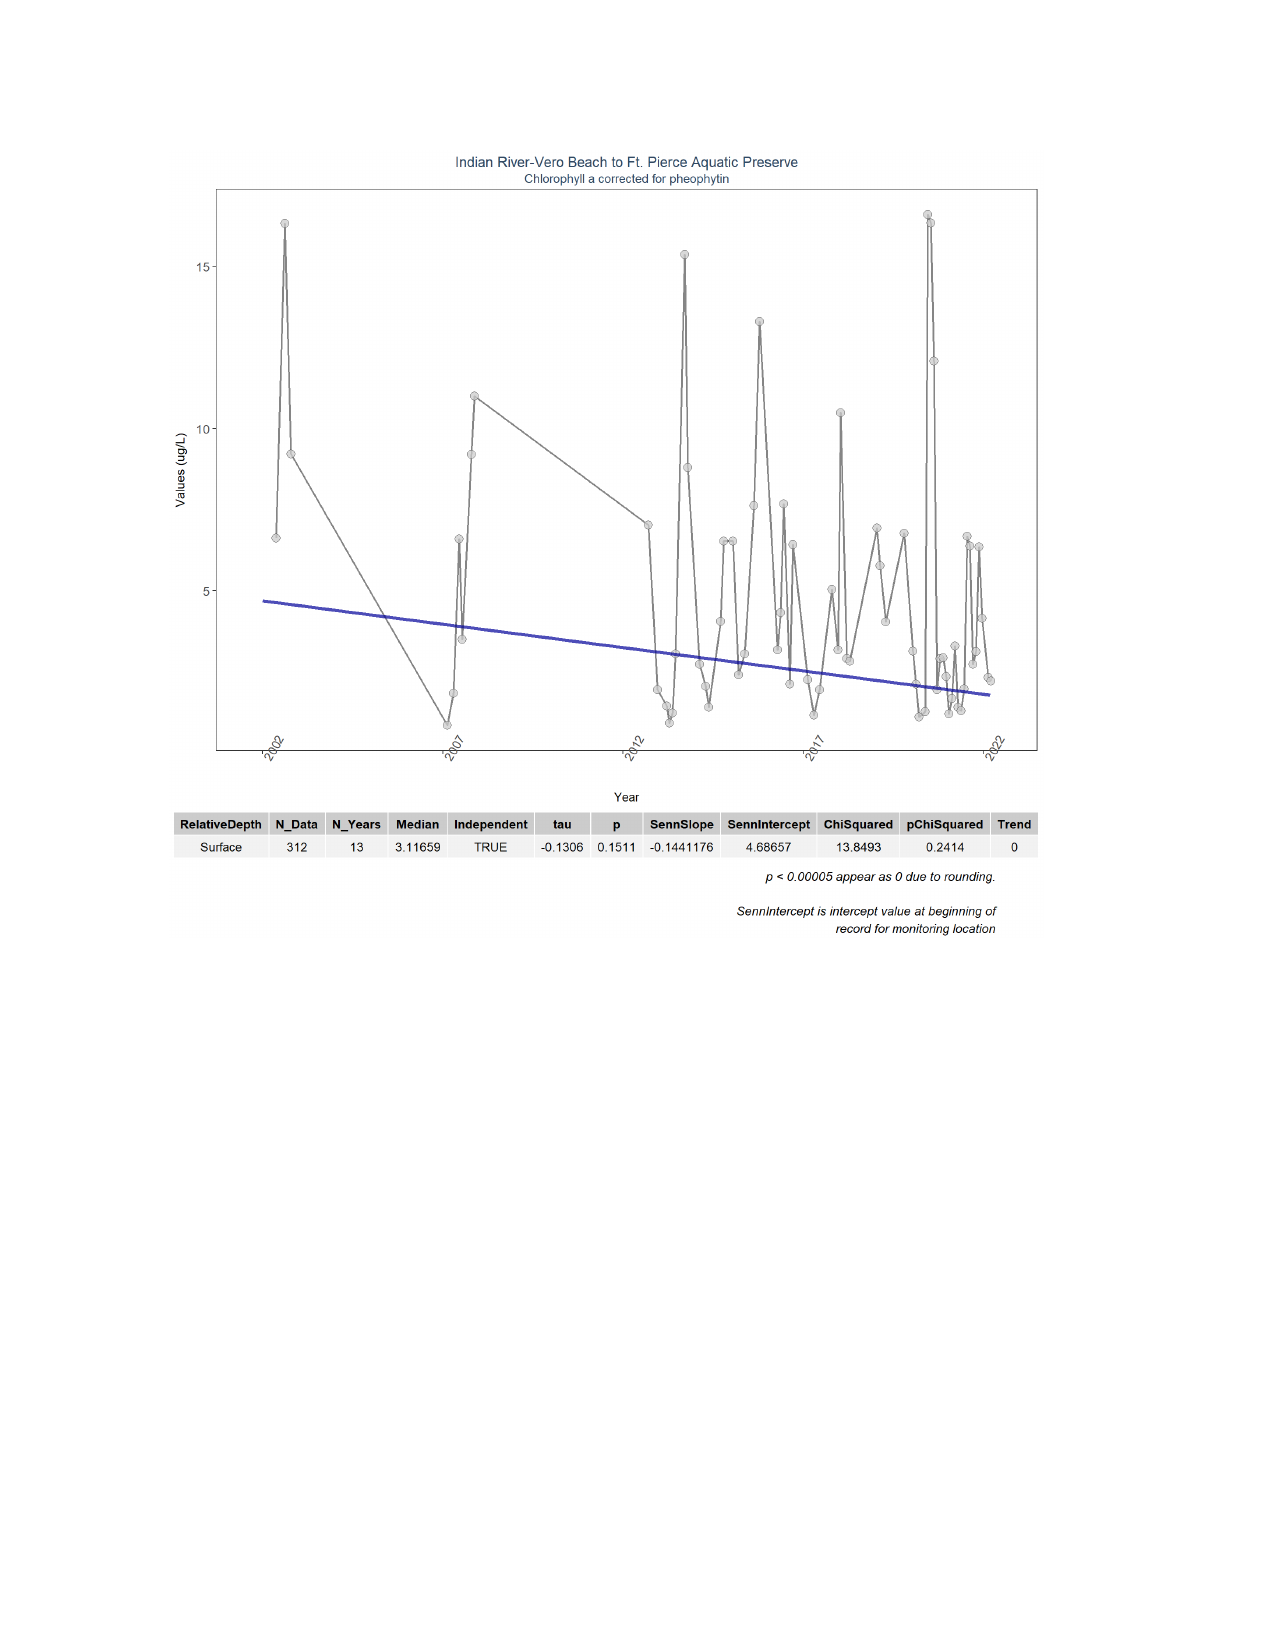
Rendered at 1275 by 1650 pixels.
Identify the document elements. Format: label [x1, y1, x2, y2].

picture [168, 150, 1044, 938]
